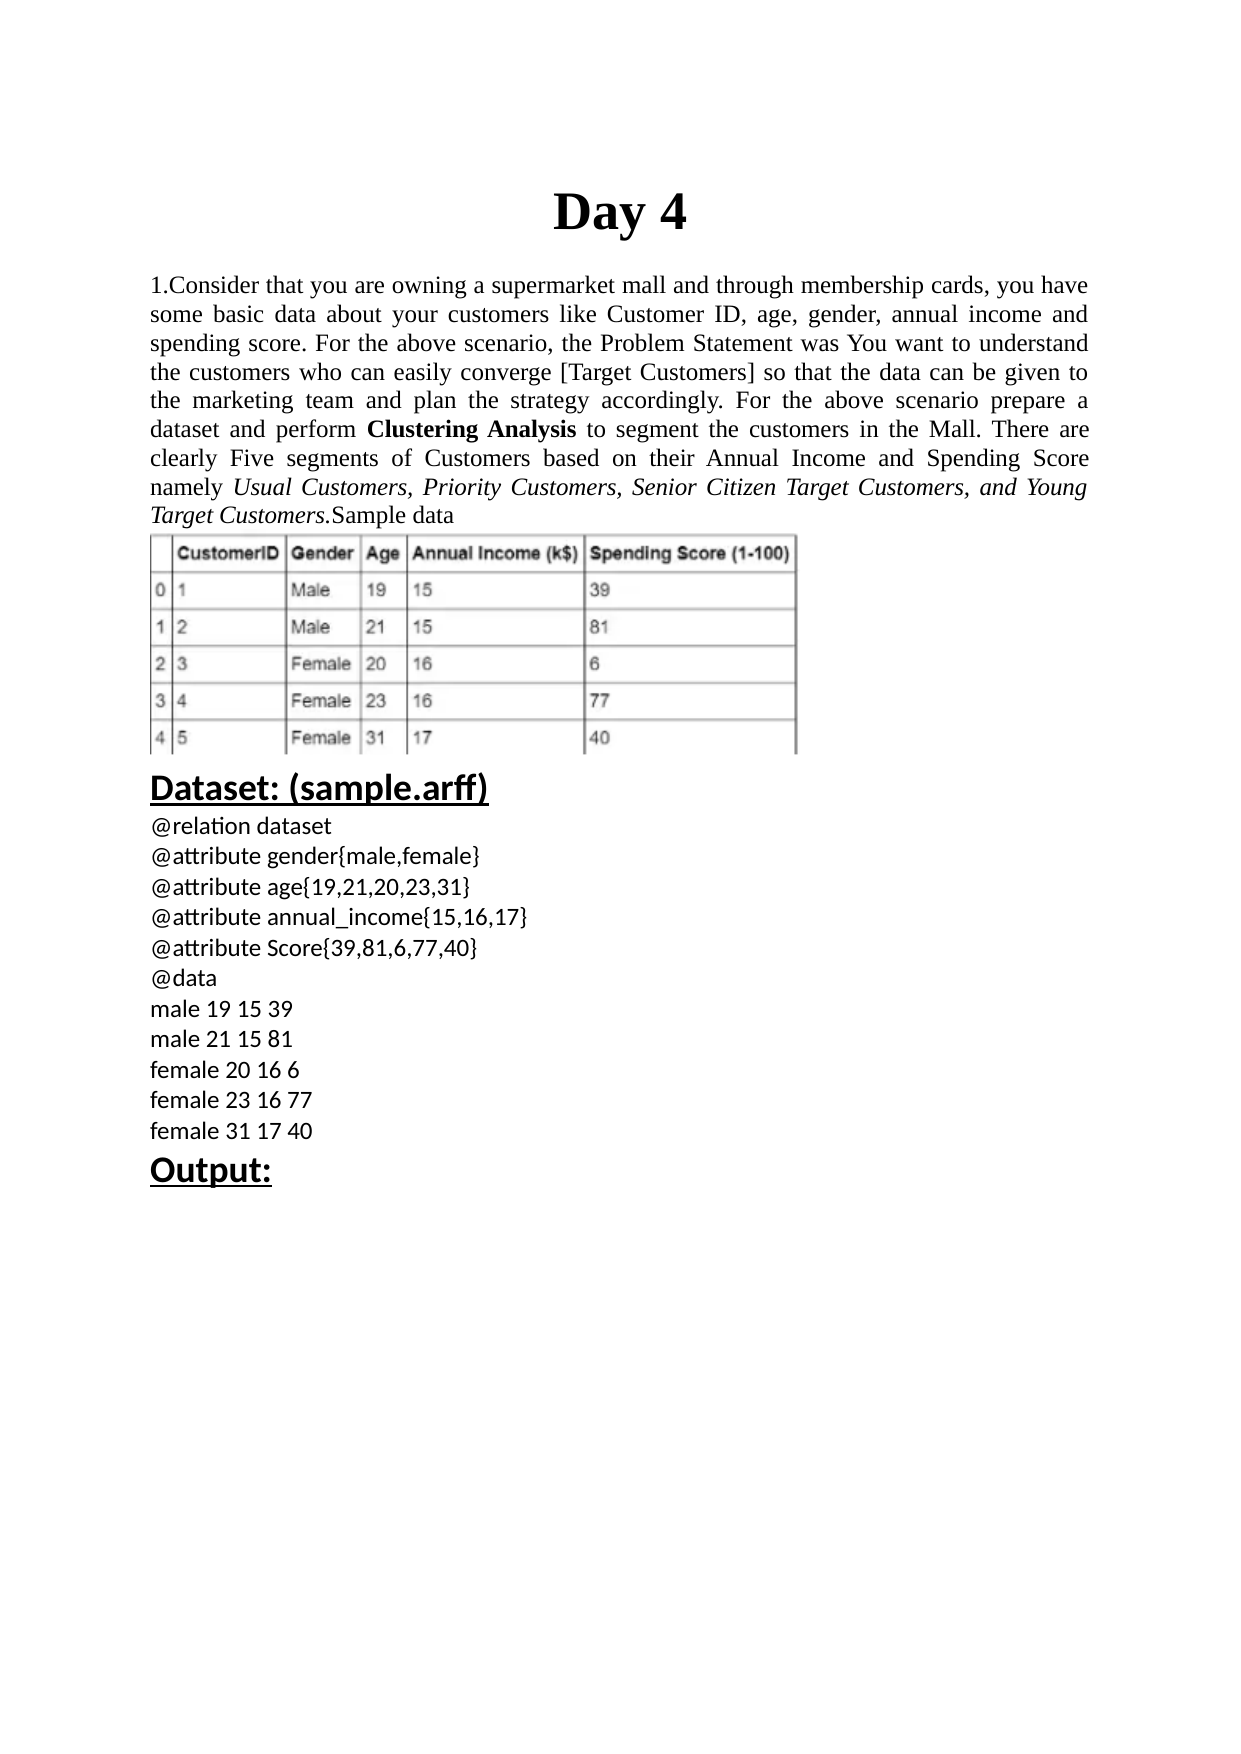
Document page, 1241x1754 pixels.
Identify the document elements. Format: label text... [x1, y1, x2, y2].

text female 23 16 77 [150, 1084, 1090, 1115]
text male 21 15 81 [150, 1023, 1090, 1054]
text @attribute age{19,21,20,23,31} [150, 871, 1090, 901]
text Output: [150, 1146, 1090, 1191]
text @data [150, 962, 1090, 993]
text 1.Consider that you are owning a supermarket mall and through membership cards, you have some basic data about your customers like Customer ID, age, gender, annual income and spending score. For the above scenario, the Problem Statement was You want to understand the customers who can easily converge [Target Customers] so that the data can be given to the marketing team and plan the strategy accordingly. For the above scenario prepare a dataset and perform Clustering Analysis to segment the customers in the Mall. There are clearly Five segments of Customers based on their Annual Income and Spending Score namely Usual Customers, Priority Customers, Senior Citizen Target Customers, and Young Target Customers.Sample data [150, 271, 1090, 443]
text female 20 16 6 [150, 1054, 1090, 1084]
text @relation dataset [150, 810, 1090, 840]
text @attribute annual_income{15,16,17} [150, 901, 1090, 932]
picture [150, 529, 800, 764]
text Day 4 [150, 179, 1090, 241]
text female 31 17 40 [150, 1115, 1090, 1146]
text @attribute gender{male,female} [150, 840, 1090, 871]
text @attribute Score{39,81,6,77,40} [150, 932, 1090, 962]
text Dataset: (sample.arff) [150, 764, 1090, 810]
text male 19 15 39 [150, 993, 1090, 1023]
